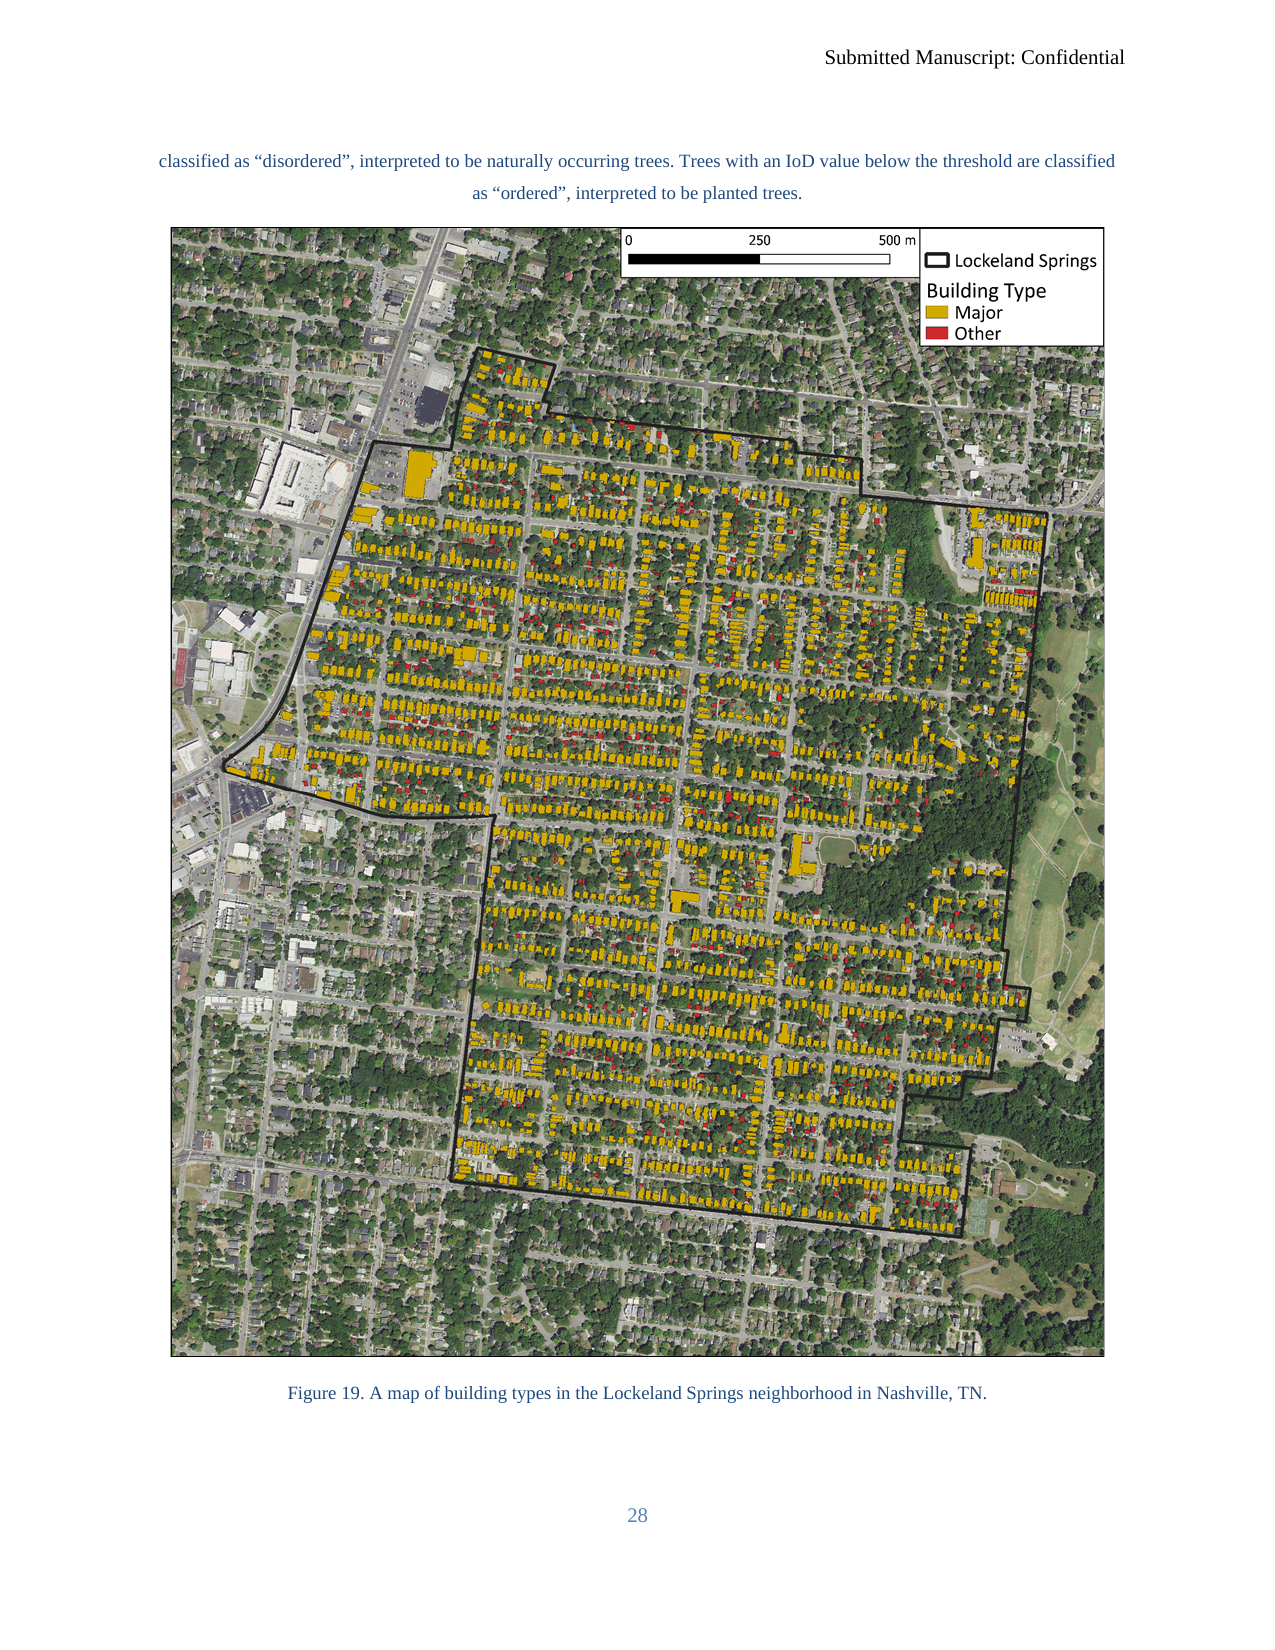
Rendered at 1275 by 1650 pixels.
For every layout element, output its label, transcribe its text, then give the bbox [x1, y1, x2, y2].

picture [170, 227, 1105, 1357]
text Figure 19. A map of building types in the Lockeland Springs neighborhood in Nashville, TN. [150, 1382, 1125, 1403]
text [150, 150, 1125, 204]
